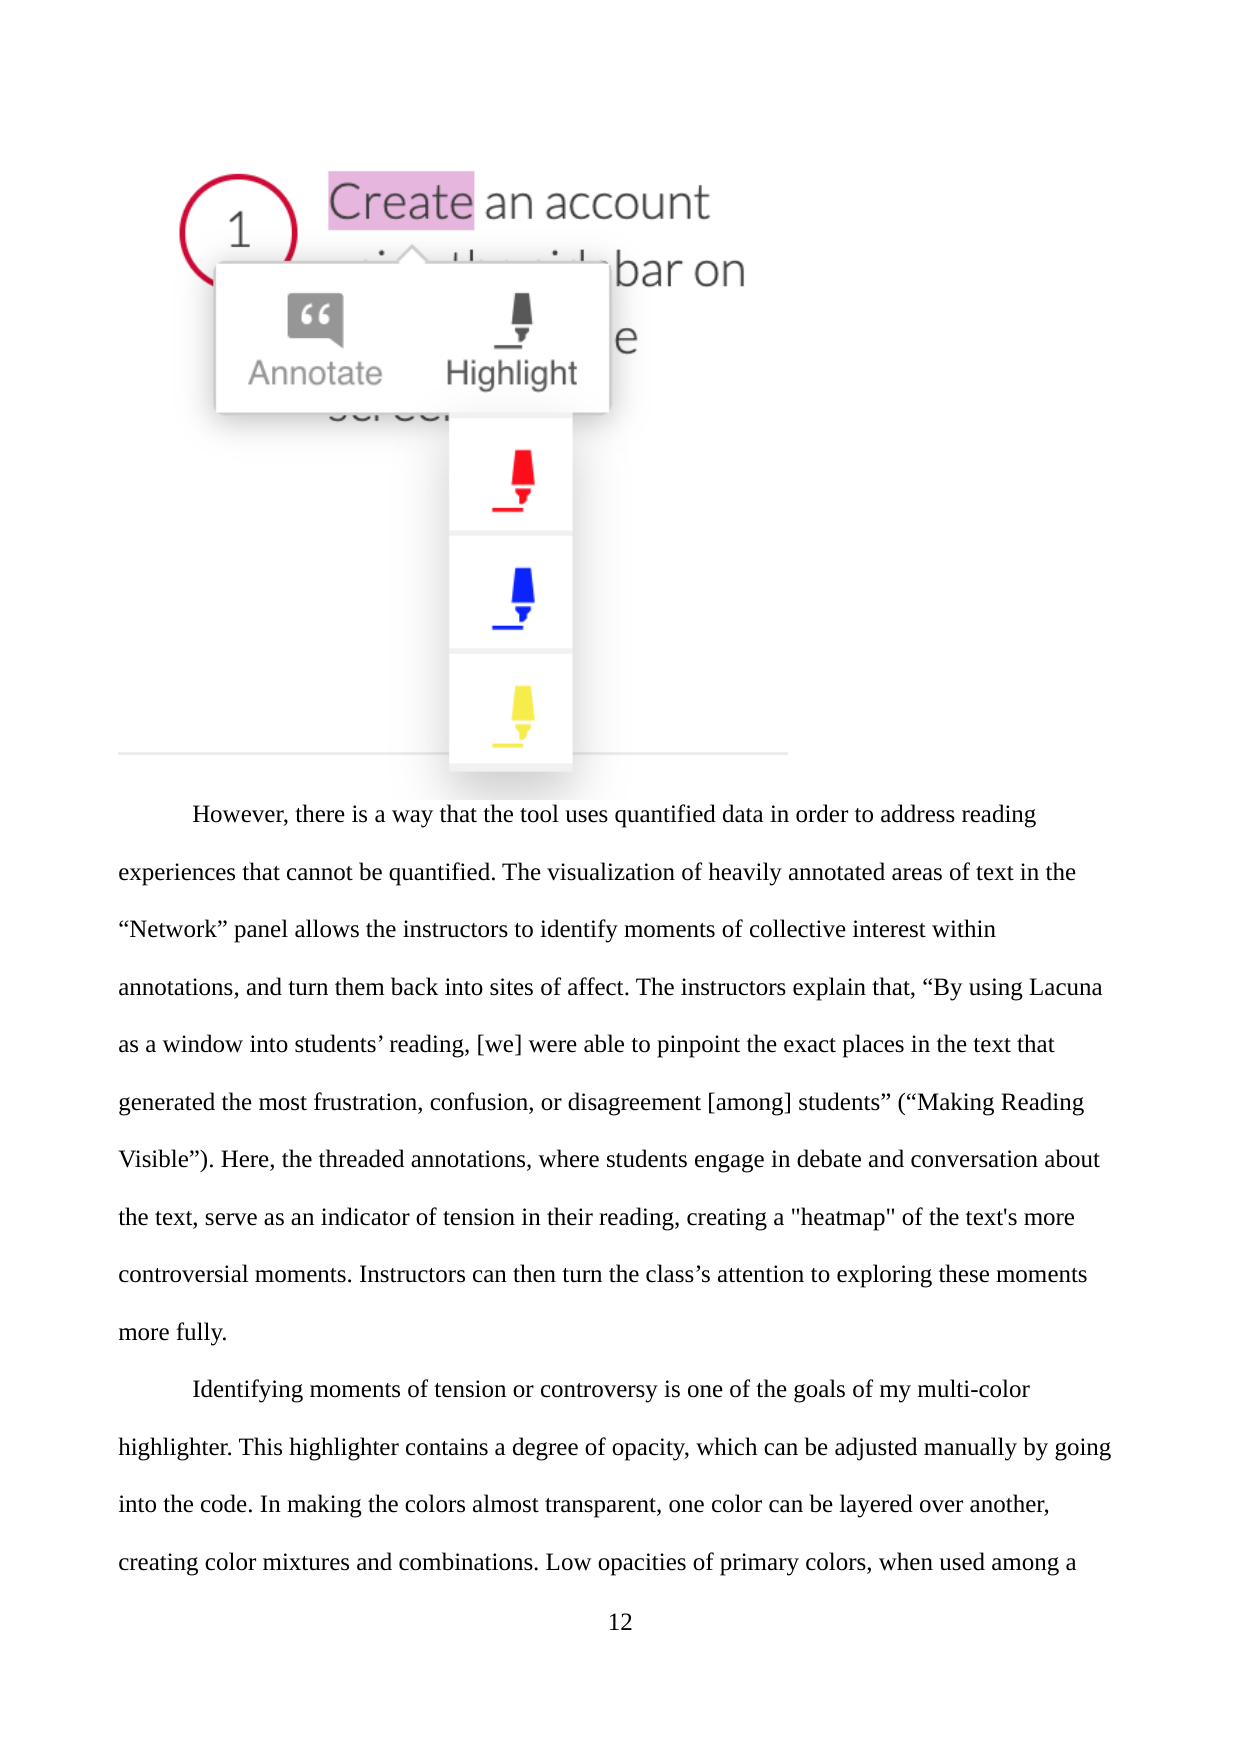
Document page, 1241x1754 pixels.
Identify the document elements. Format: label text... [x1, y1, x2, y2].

text However, there is a way that the tool uses quantified data in order to address reading experiences that cannot be quantified. The visualization of heavily annotated areas of text in the “Network” panel allows the instructors to identify moments of collective interest within annotations, and turn them back into sites of affect. The instructors explain that, “By using Lacuna as a window into students’ reading, [we] were able to pinpoint the exact places in the text that generated the most frustration, confusion, or disagreement [among] students” (“Making Reading Visible”). Here, the threaded annotations, where students engage in debate and conversation about the text, serve as an indicator of tension in their reading, creating a "heatmap" of the text's more controversial moments. Instructors can then turn the class’s attention to exploring these moments more fully. [118, 799, 1122, 1346]
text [118, 1374, 1122, 1576]
picture [118, 118, 789, 800]
